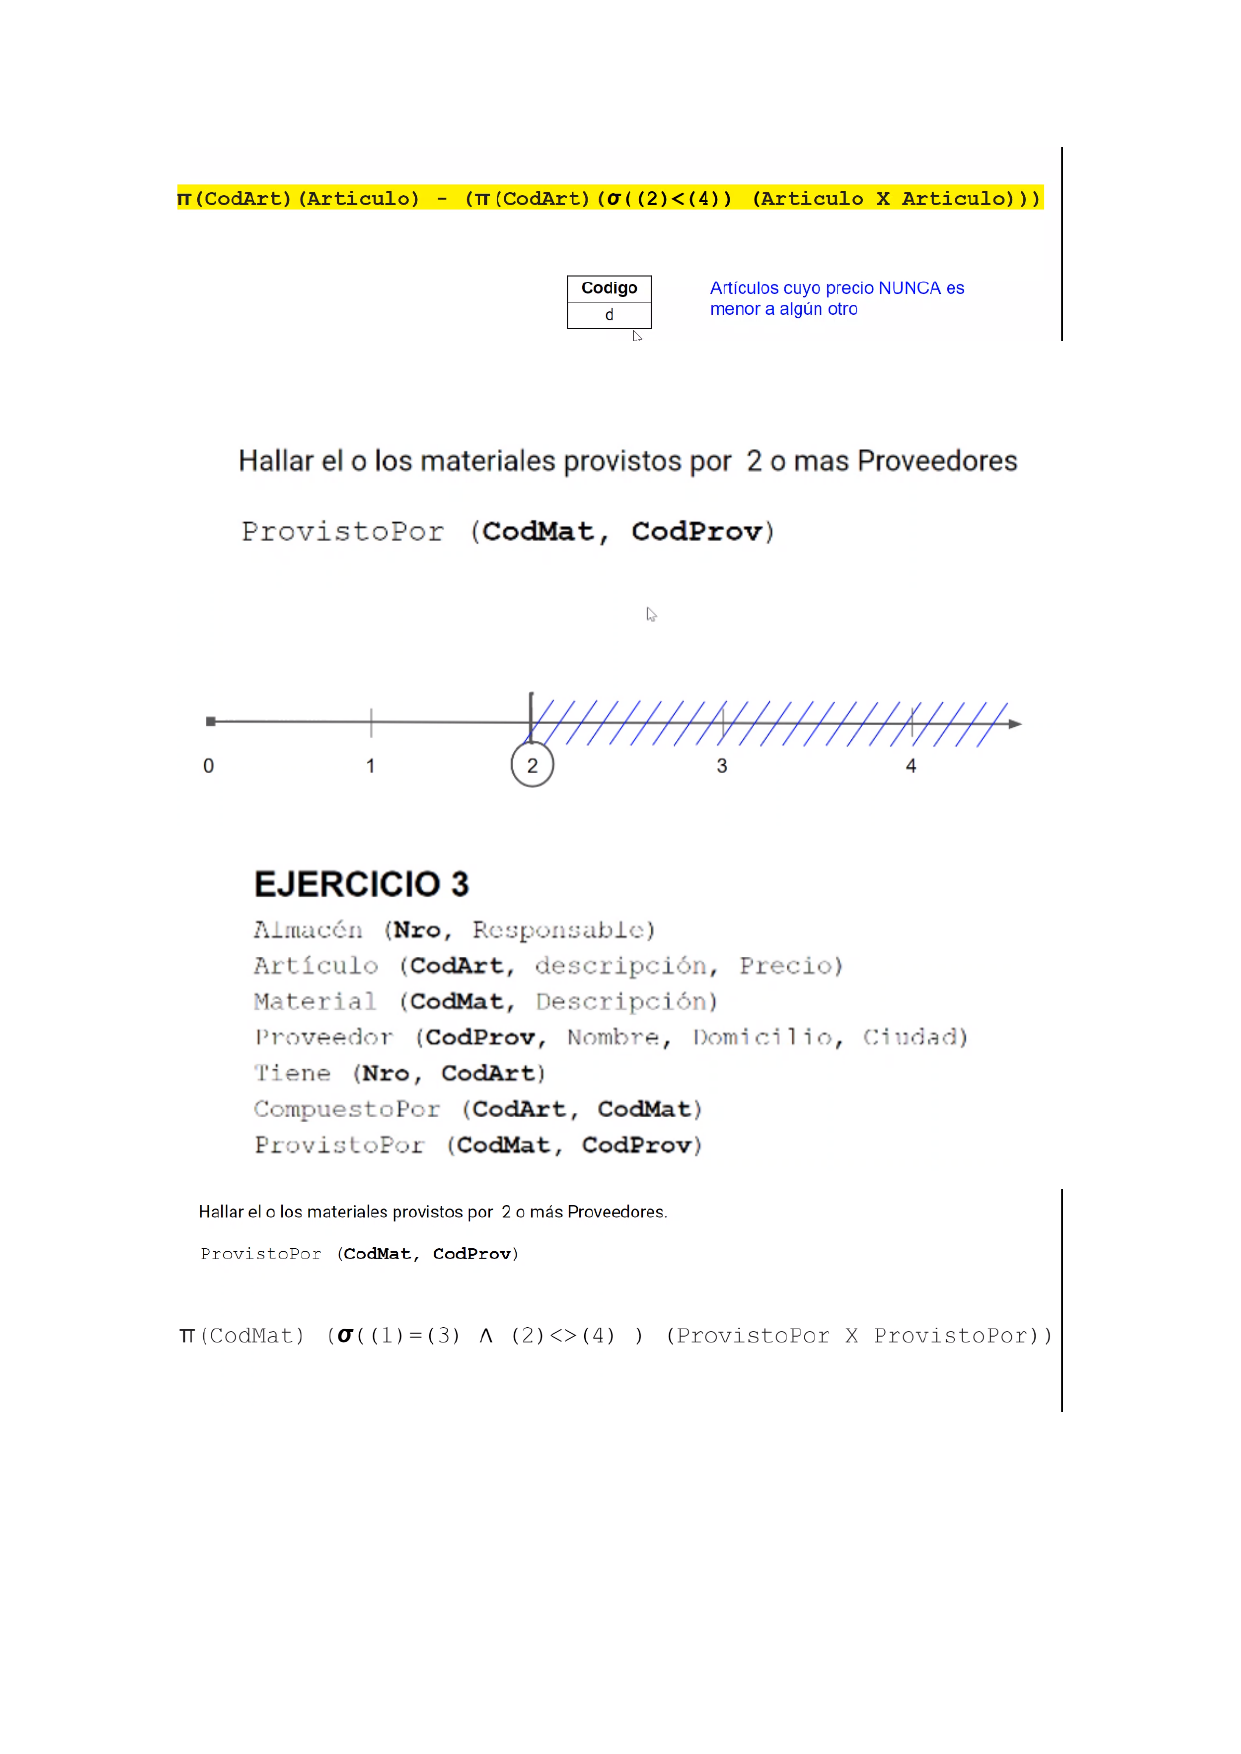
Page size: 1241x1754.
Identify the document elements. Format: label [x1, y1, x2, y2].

picture [177, 590, 1063, 826]
picture [177, 147, 1063, 341]
picture [222, 431, 1018, 588]
picture [227, 843, 1014, 1171]
picture [177, 1189, 1063, 1412]
